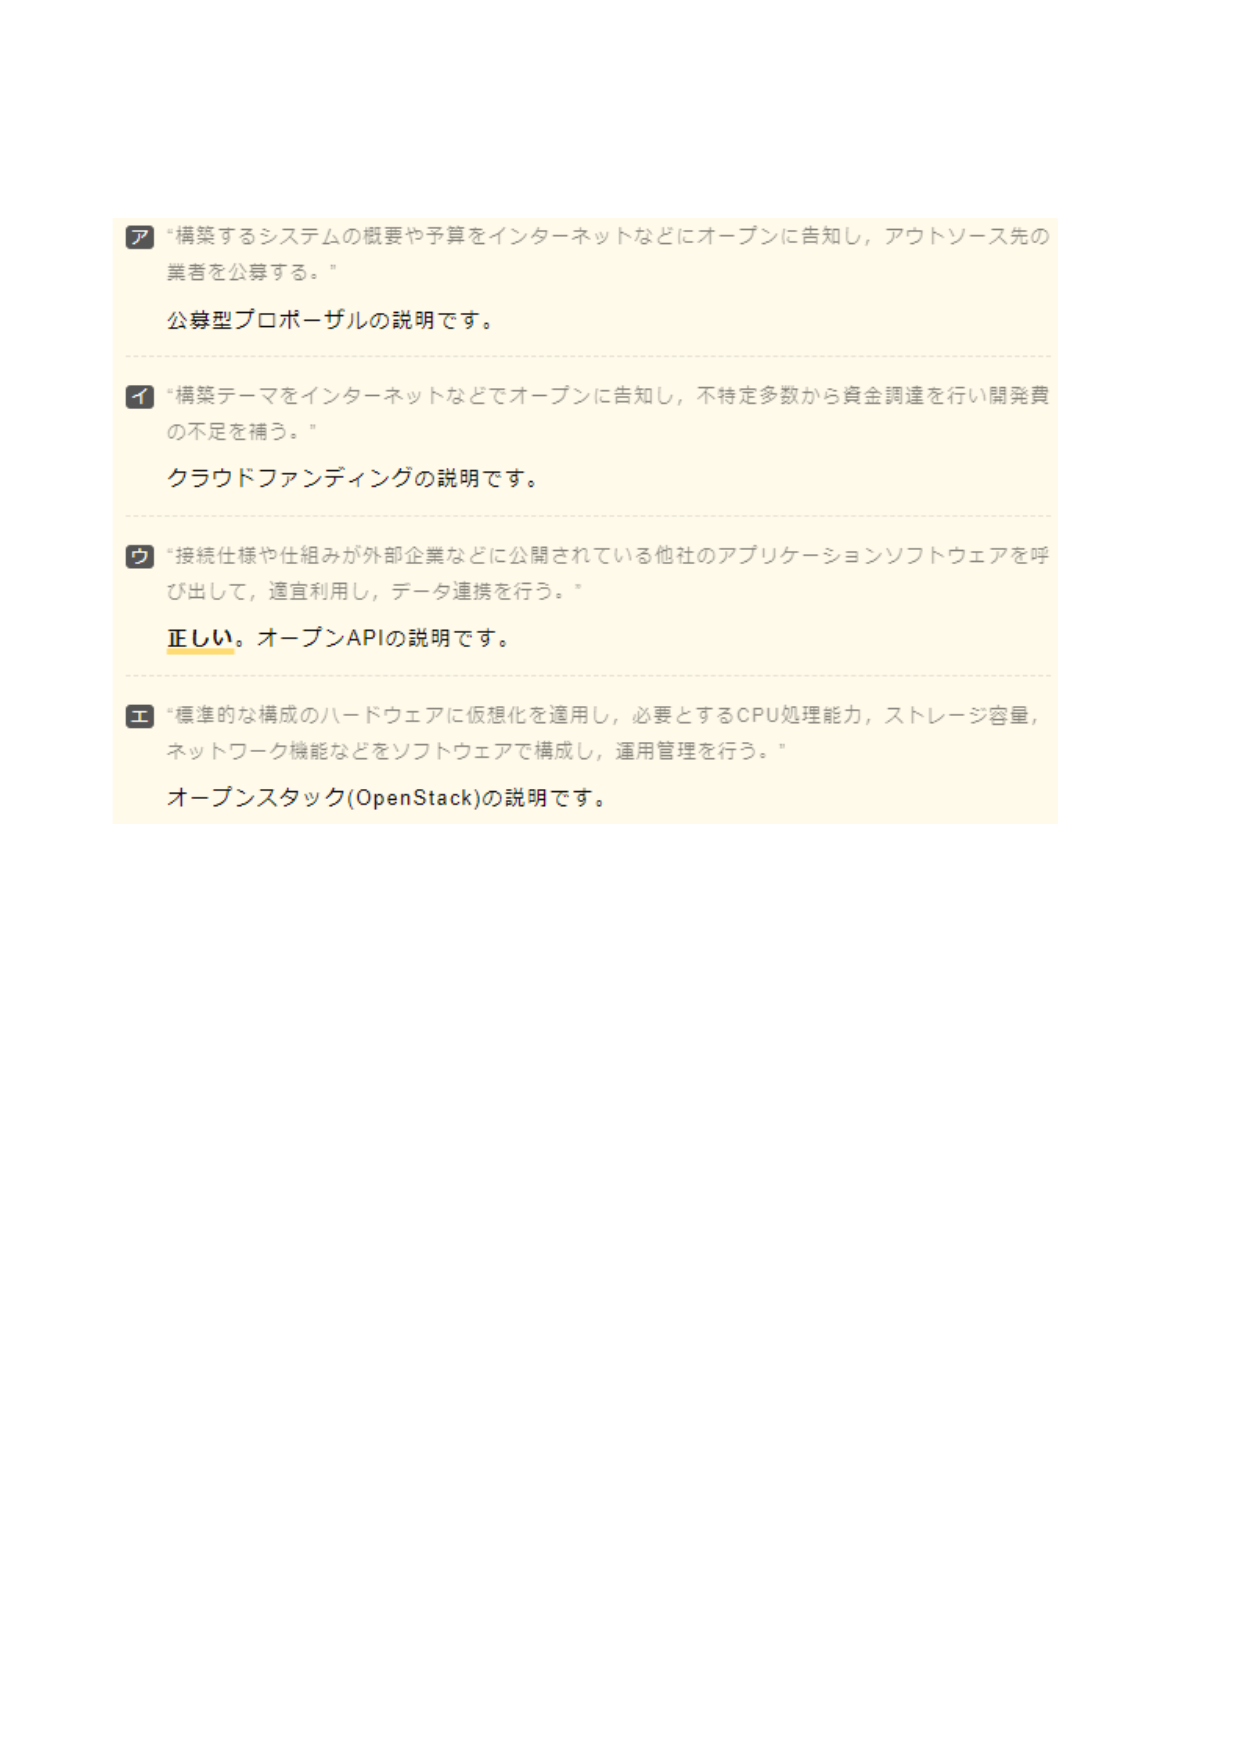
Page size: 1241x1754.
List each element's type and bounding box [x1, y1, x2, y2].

picture [112, 218, 1058, 824]
